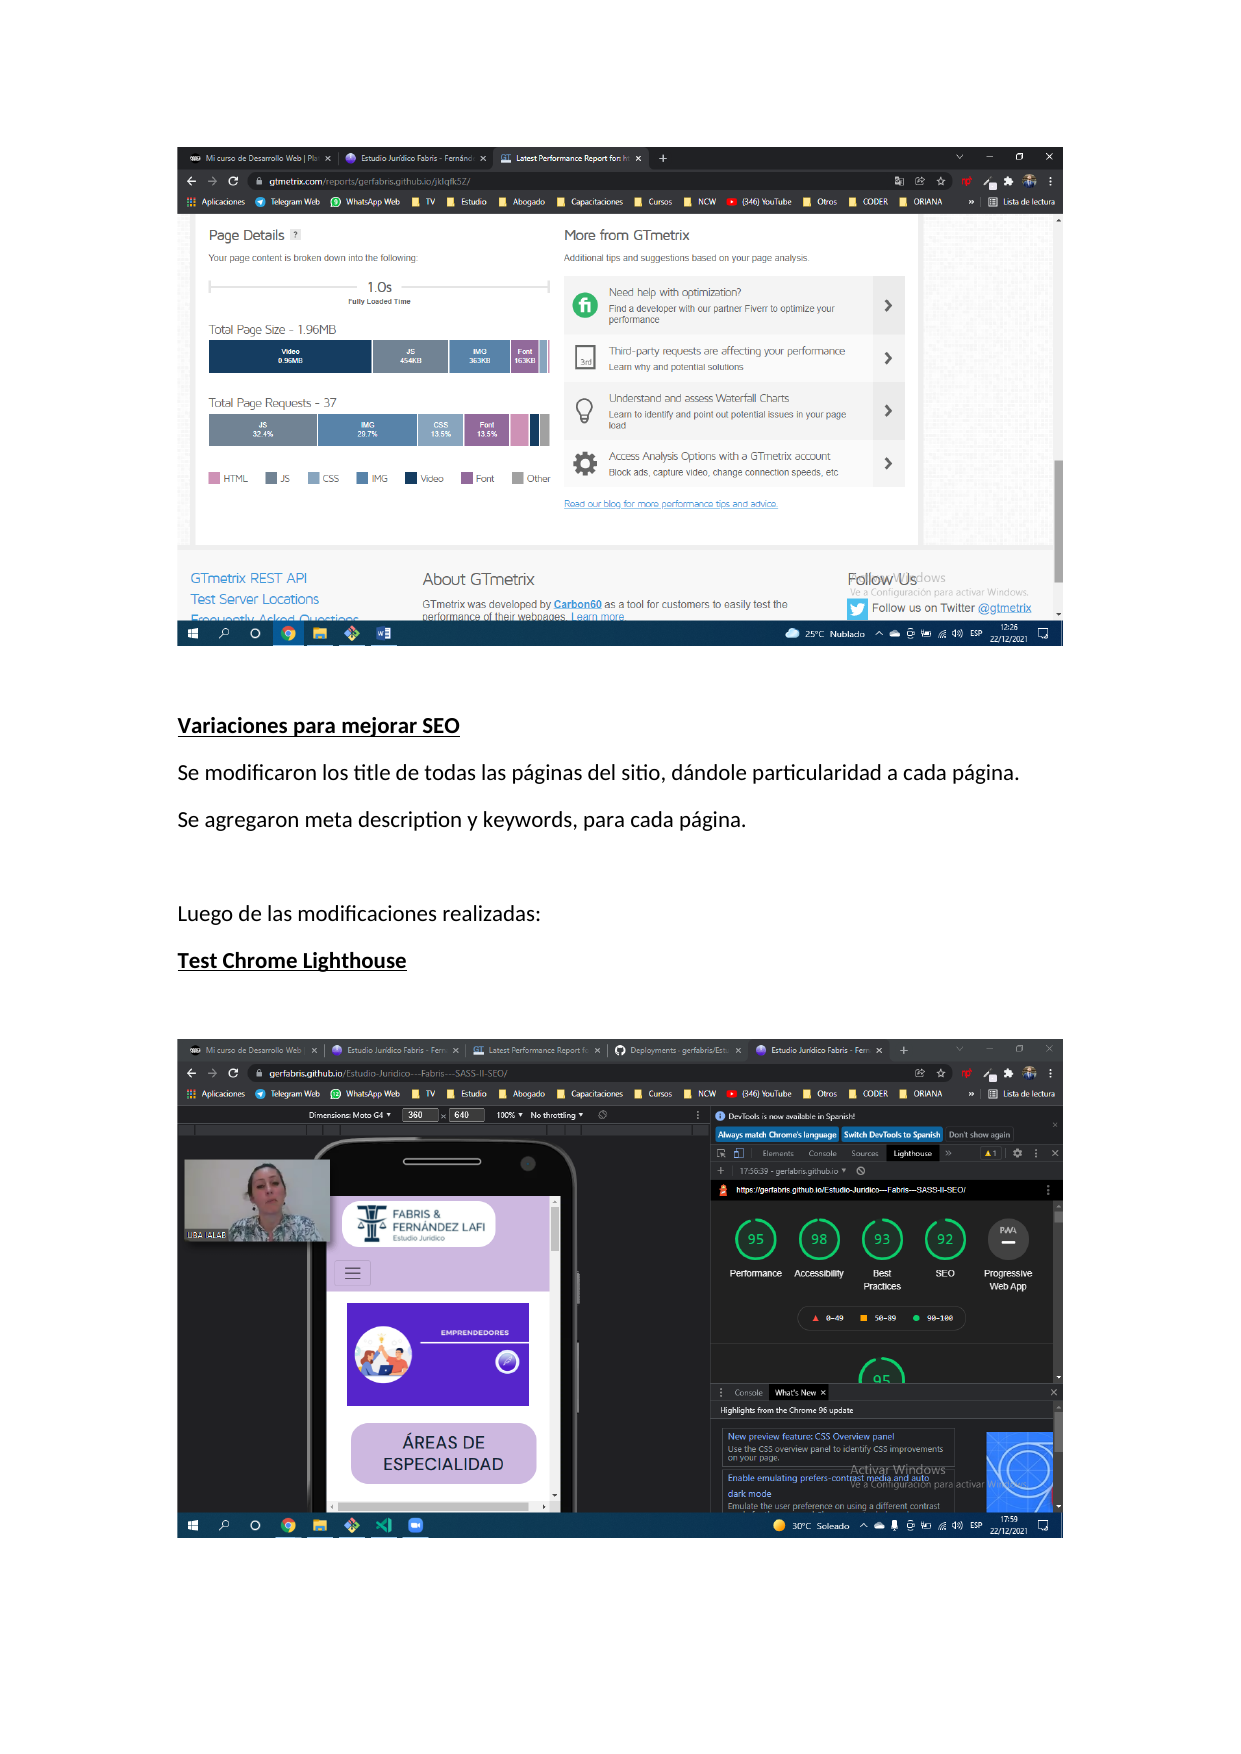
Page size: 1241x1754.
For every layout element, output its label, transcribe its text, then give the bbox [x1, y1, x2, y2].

text Variaciones para mejorar SEO [177, 711, 1063, 739]
text Se agregaron meta description y keywords, para cada página. [177, 805, 1063, 833]
picture [177, 1039, 1063, 1538]
text Luego de las modificaciones realizadas: [177, 899, 1063, 927]
text Se modificaron los title de todas las páginas del sitio, dándole particularidad a cada página. [177, 758, 1063, 786]
picture [177, 147, 1063, 646]
text Test Chrome Lighthouse [177, 946, 1063, 974]
